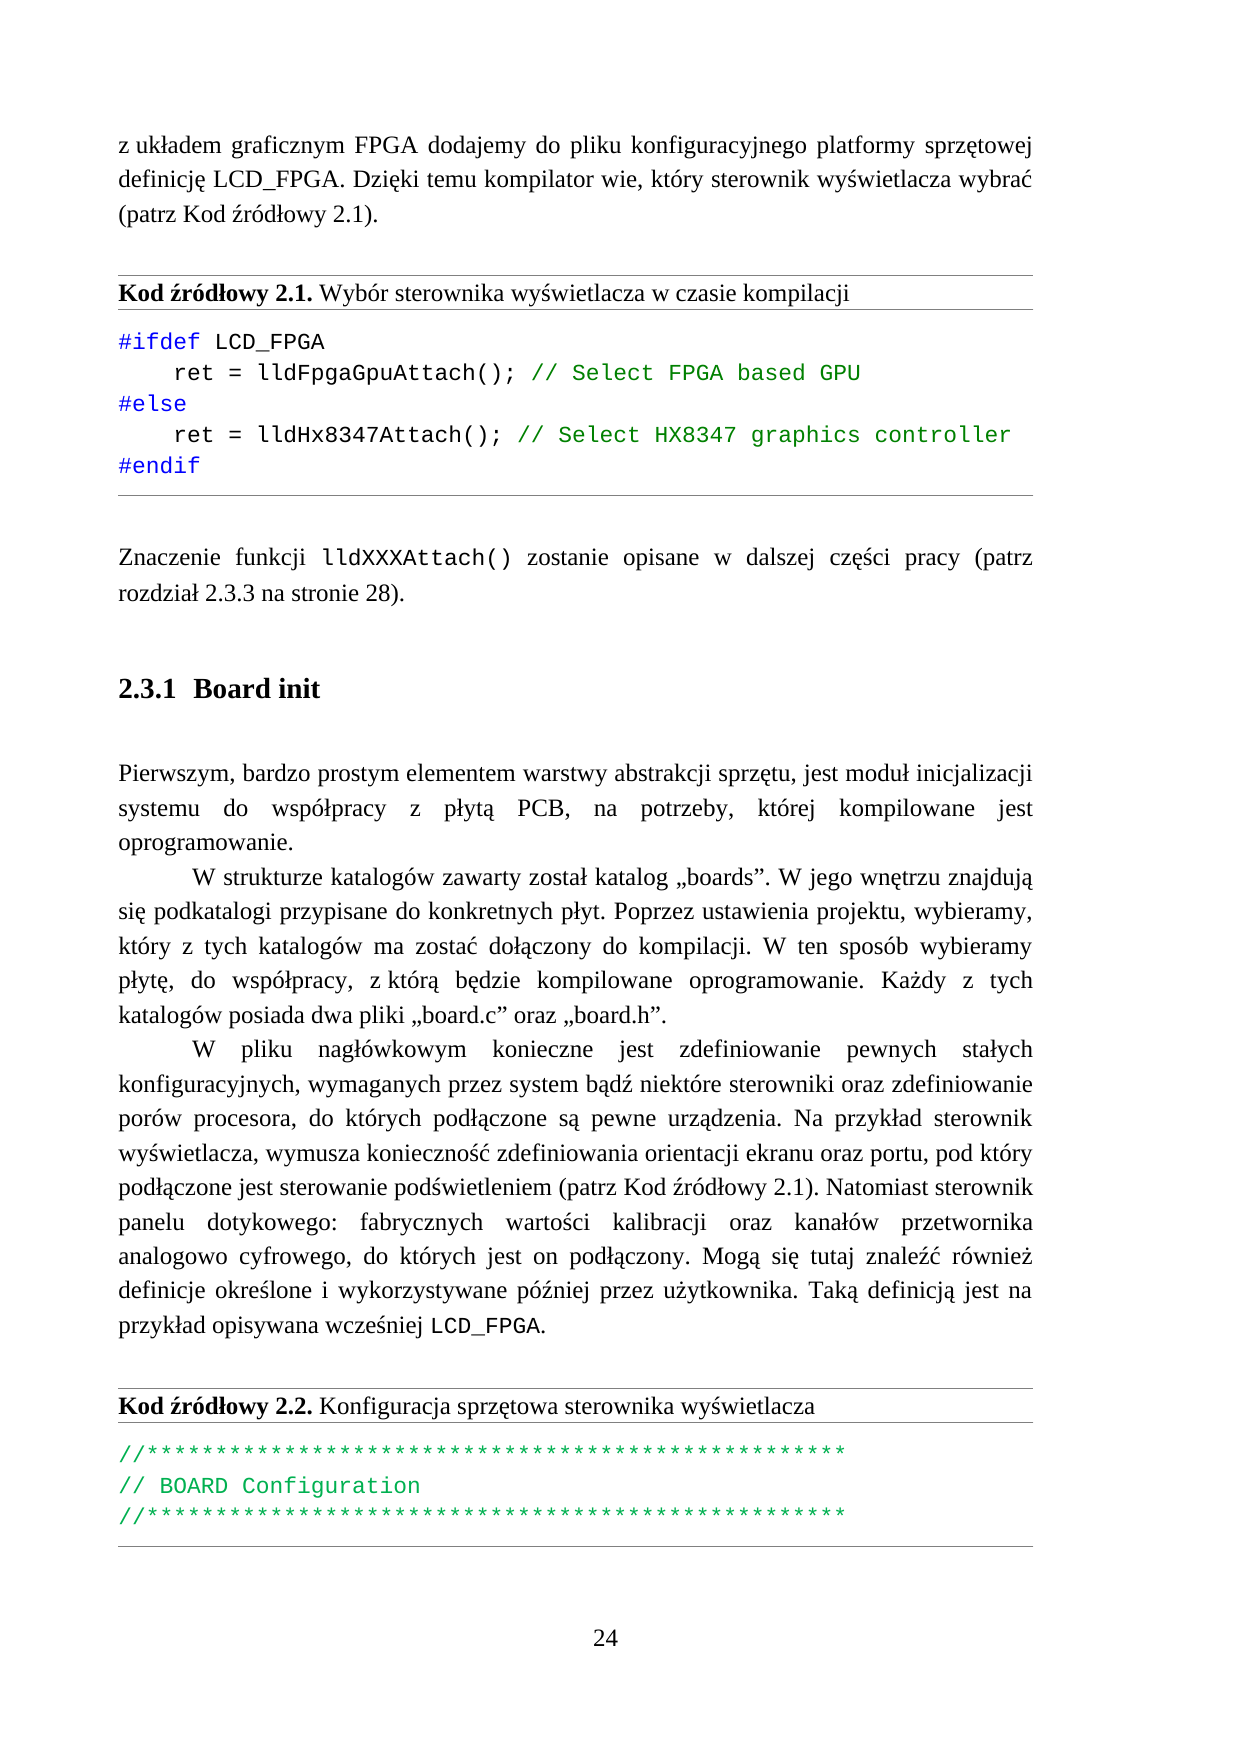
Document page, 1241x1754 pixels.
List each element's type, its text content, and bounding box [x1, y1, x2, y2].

text //*************************************************** [118, 1443, 1033, 1469]
subtitle Board init [118, 672, 1033, 705]
text #ifdef LCD_FPGA [118, 330, 1033, 356]
text W strukturze katalogów zawarty został katalog „boards”. W jego wnętrzu znajdują się podkatalogi przypisane do konkretnych płyt. Poprzez ustawienia projektu, wybieramy, który z tych katalogów ma zostać dołączony do kompilacji. W ten sposób wybieramy płytę, do współpracy, z którą będzie kompilowane oprogramowanie. Każdy z tych katalogów posiada dwa pliki „board.c” oraz „board.h”. [118, 862, 1033, 1028]
text Kod źródłowy 2.1. Wybór sterownika wyświetlacza w czasie kompilacji [118, 276, 1033, 309]
text Pierwszym, bardzo prostym elementem warstwy abstrakcji sprzętu, jest moduł inicjalizacji systemu do współpracy z płytą PCB, na potrzeby, której kompilowane jest oprogramowanie. [118, 758, 1033, 856]
text W pliku nagłówkowym konieczne jest zdefiniowanie pewnych stałych konfiguracyjnych, wymaganych przez system bądź niektóre sterowniki oraz zdefiniowanie porów procesora, do których podłączone są pewne urządzenia. Na przykład sterownik wyświetlacza, wymusza konieczność zdefiniowania orientacji ekranu oraz portu, pod który podłączone jest sterowanie podświetleniem (patrz Kod źródłowy 2.1). Natomiast sterownik panelu dotykowego: fabrycznych wartości kalibracji oraz kanałów przetwornika analogowo cyfrowego, do których jest on podłączony. Mogą się tutaj znaleźć również definicje określone i wykorzystywane później przez użytkownika. Taką definicją jest na przykład opisywana wcześniej LCD_FPGA. [118, 1034, 1033, 1340]
text ret = lldFpgaGpuAttach(); // Select FPGA based GPU [118, 361, 1033, 387]
text ret = lldHx8347Attach(); // Select HX8347 graphics controller [118, 423, 1033, 449]
text #endif [118, 454, 1033, 495]
text Kod źródłowy 2.2. Konfiguracja sprzętowa sterownika wyświetlacza [118, 1389, 1033, 1422]
text #else [118, 392, 1033, 418]
text Znaczenie funkcji lldXXXAttach() zostanie opisane w dalszej części pracy (patrz rozdział 2.3.3 na stronie 28). [118, 542, 1033, 607]
text // BOARD Configuration [118, 1474, 1033, 1500]
text //*************************************************** [118, 1505, 1033, 1546]
